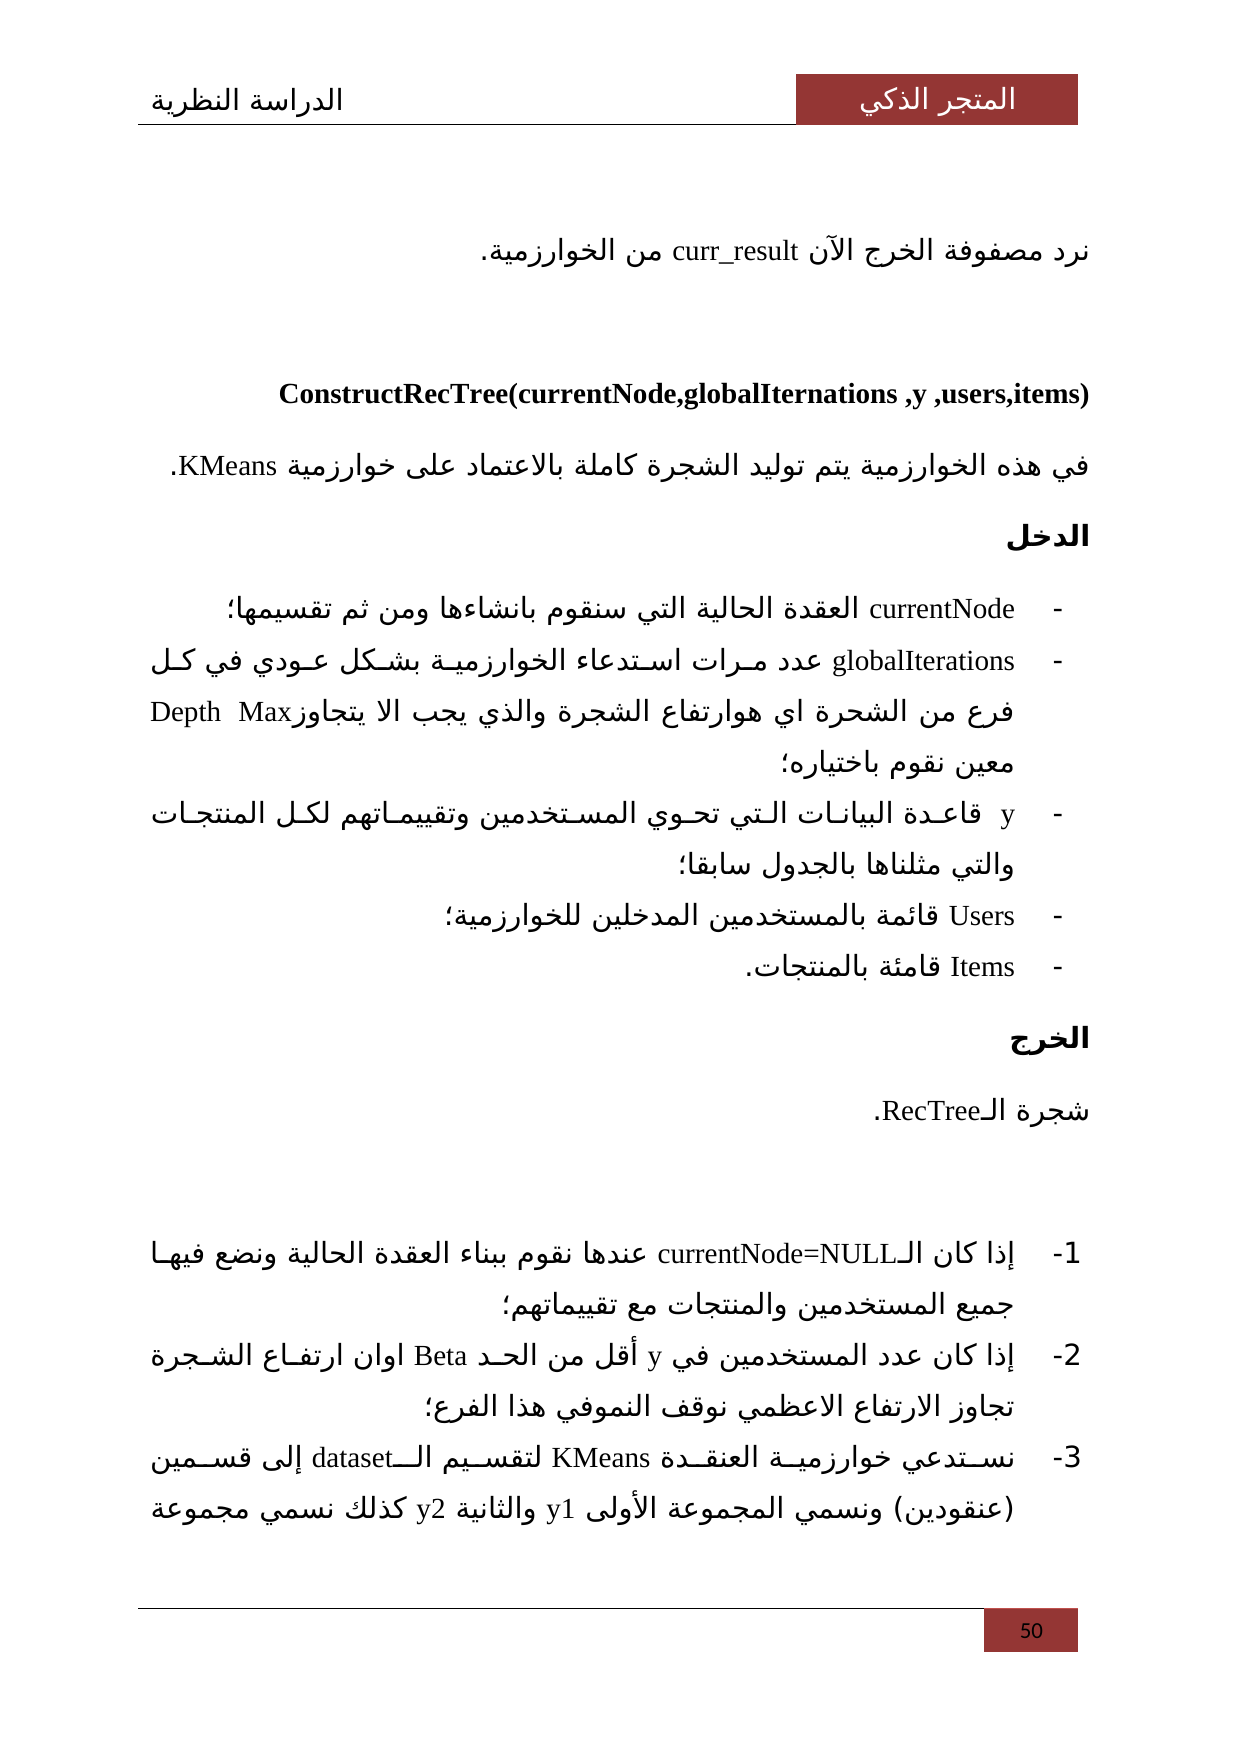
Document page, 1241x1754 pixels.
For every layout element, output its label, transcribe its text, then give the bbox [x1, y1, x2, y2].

text الدخل [150, 520, 1090, 554]
list Users قائمة بالمستخدمين المدخلين للخوارزمية؛ [150, 898, 1053, 932]
list إذا كان عدد المستخدمين في y أقل من الحد Beta اوان ارتفاع الشجرة تجاوز الارتفاع الاعظمي نوقف النموفي هذا الفرع؛ [150, 1338, 1053, 1423]
text ConstructRecTree(currentNode,globalIternations ,y ,users,items) [150, 376, 1090, 410]
text نرد مصفوفة الخرج الآن curr_result من الخوارزمية. [150, 233, 1090, 267]
text في هذه الخوارزمية يتم توليد الشجرة كاملة بالاعتماد على خوارزمية KMeans. [150, 448, 1090, 482]
list currentNode العقدة الحالية التي سنقوم بانشاءها ومن ثم تقسيمها؛ [150, 591, 1053, 626]
text شجرة الـRecTree. [150, 1093, 1090, 1127]
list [150, 1441, 1053, 1526]
list y قاعدة البيانات التي تحوي المستخدمين وتقييماتهم لكل المنتجات والتي مثلناها بالجدول سابقا؛ [150, 796, 1053, 881]
list إذا كان الـcurrentNode=NULL عندها نقوم ببناء العقدة الحالية ونضع فيها جميع المستخدمين والمنتجات مع تقييماتهم؛ [150, 1236, 1053, 1321]
list globalIterations عدد مرات استدعاء الخوارزمية بشكل عودي في كل فرع من الشحرة اي هوارتفاع الشجرة والذي يجب الا يتجاوزDepth Max معين نقوم باختياره؛ [150, 643, 1053, 779]
list Items قامئة بالمنتجات. [150, 949, 1053, 983]
text الخرج [150, 1021, 1090, 1055]
